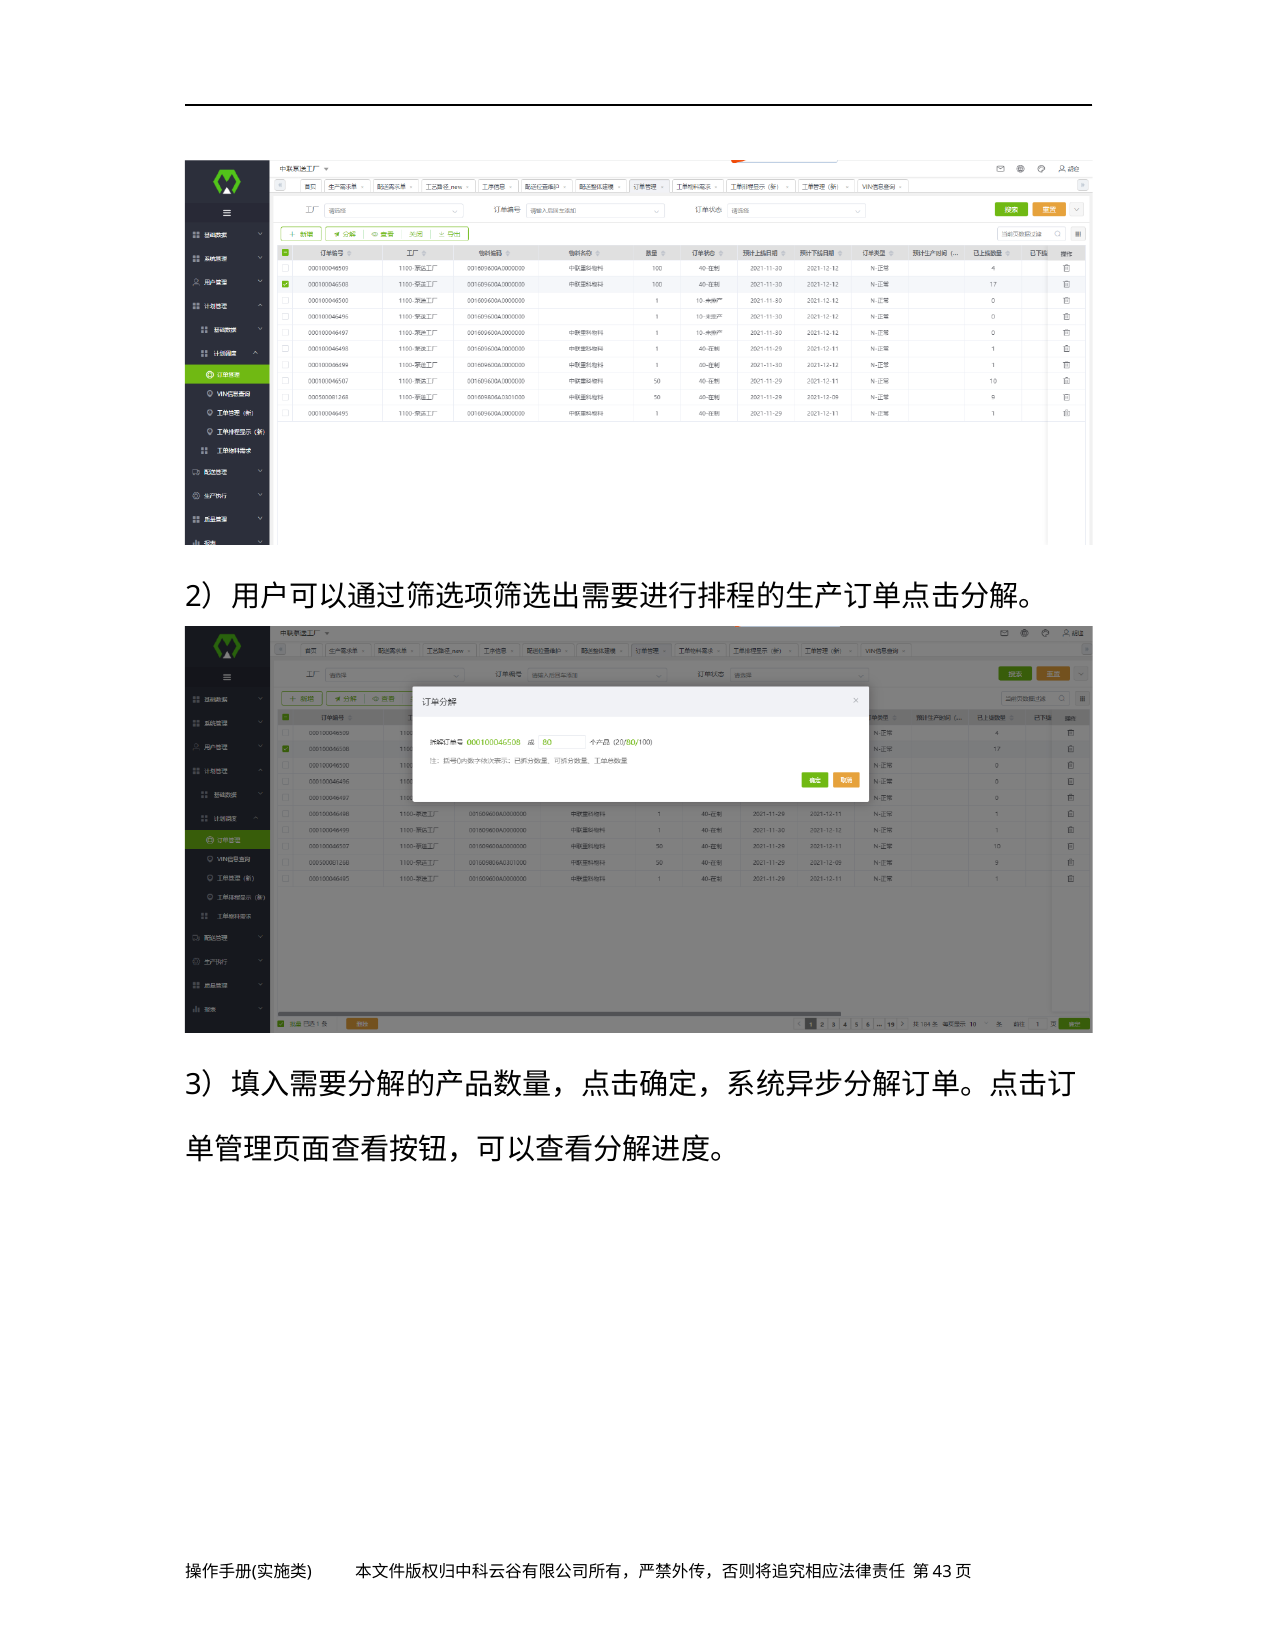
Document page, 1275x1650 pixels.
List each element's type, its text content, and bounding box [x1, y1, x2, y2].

picture [184, 626, 1093, 1033]
text 2）用户可以通过筛选项筛选出需要进行排程的生产订单点击分解。 [185, 562, 1092, 626]
text 3）填入需要分解的产品数量，点击确定，系统异步分解订单。点击订单管理页面查看按钮，可以查看分解进度。 [185, 1049, 1092, 1179]
picture [184, 160, 1093, 545]
